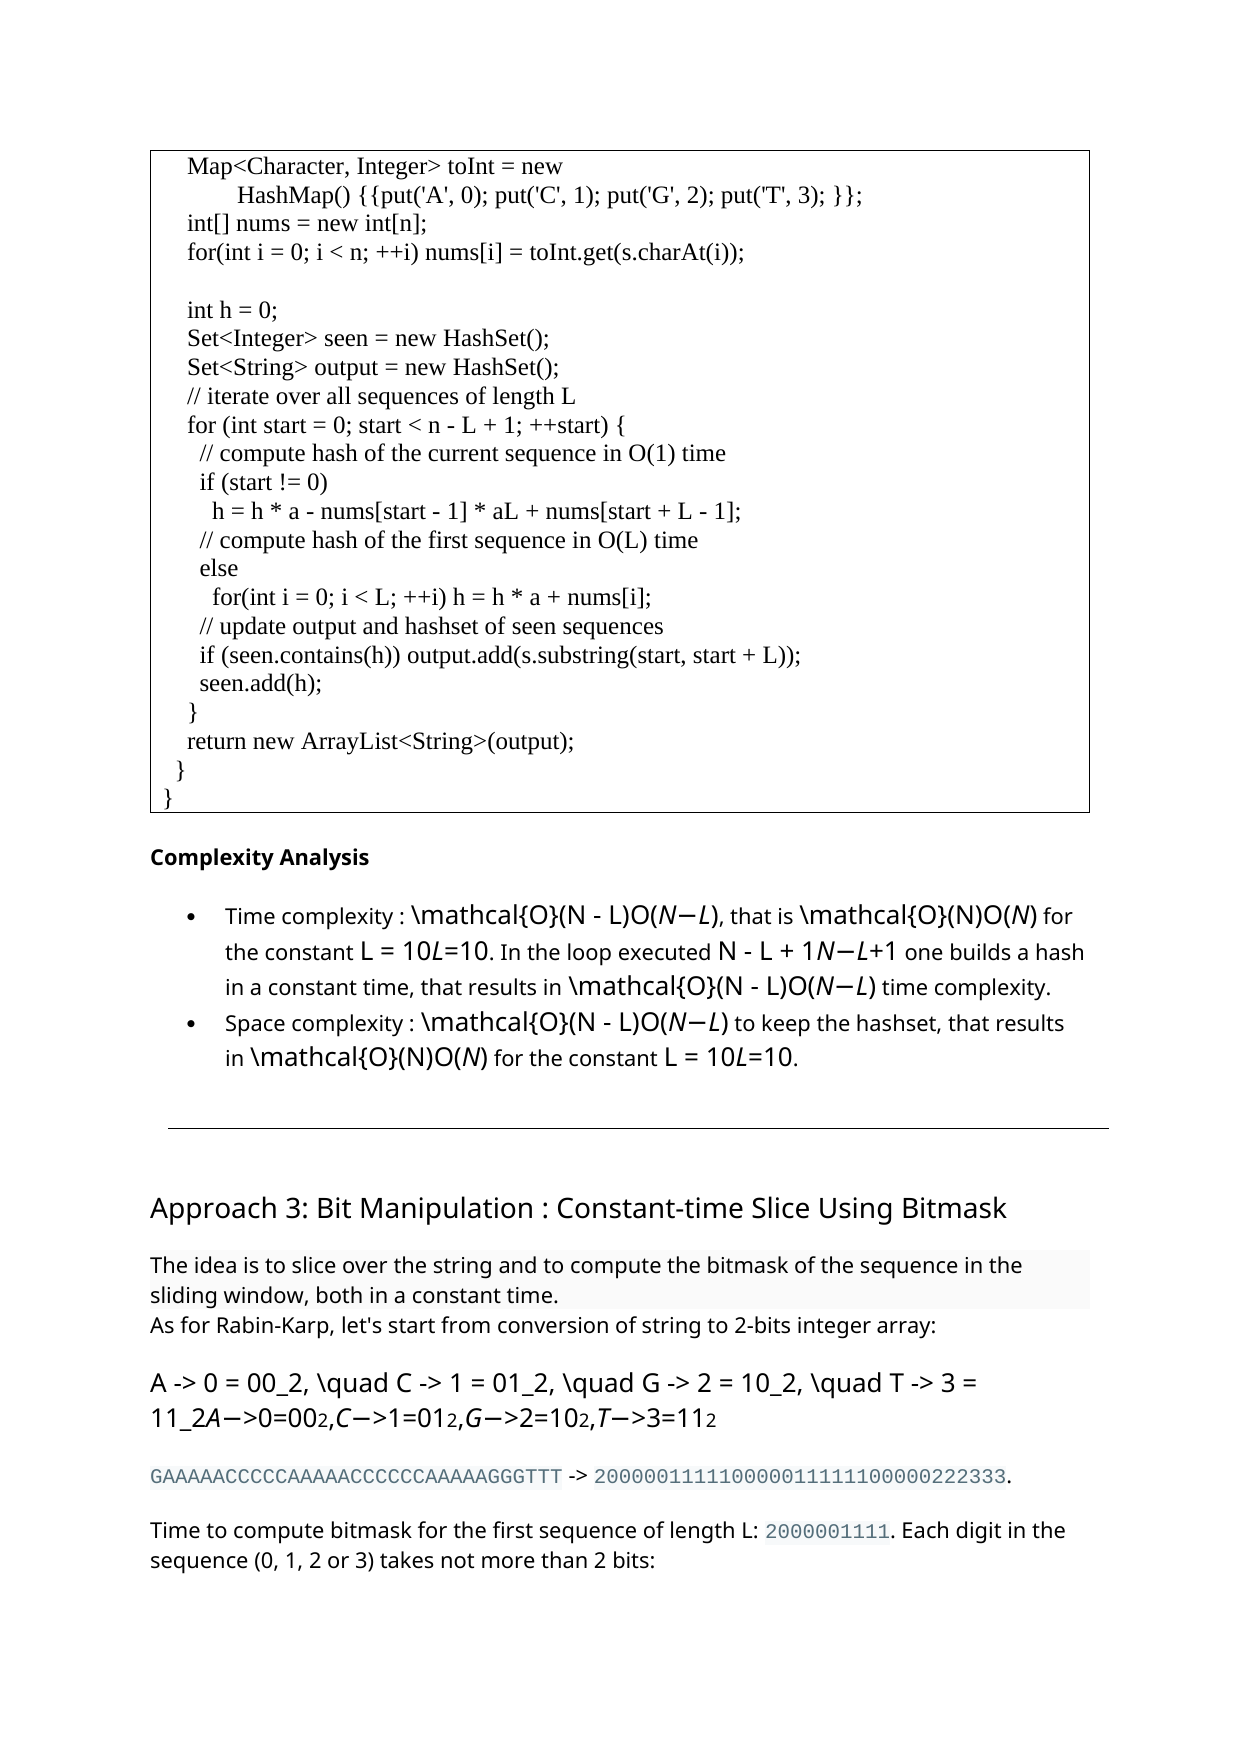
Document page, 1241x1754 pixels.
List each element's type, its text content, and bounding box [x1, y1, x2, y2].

text Complexity Analysis [150, 842, 1090, 872]
list Time complexity : \mathcal{O}(N - L)O(N−L), that is \mathcal{O}(N)O(N) for the constant L = 10L=10. In the loop executed N - L + 1N−L+1 one builds a hash in a constant time, that results in \mathcal{O}(N - L)O(N−L) time complexity. [187, 897, 1090, 1003]
text As for Rabin-Karp, let's start from conversion of string to 2-bits integer array: [150, 1309, 1090, 1339]
text GAAAAACCCCCAAAAACCCCCCAAAAAGGGTTT -> 200000111110000011111100000222333. [150, 1460, 1090, 1490]
text The idea is to slice over the string and to compute the bitmask of the sequence in the sliding window, both in a constant time. [150, 1250, 1090, 1309]
list Space complexity : \mathcal{O}(N - L)O(N−L) to keep the hashset, that results in \mathcal{O}(N)O(N) for the constant L = 10L=10. [187, 1003, 1090, 1103]
subtitle Approach 3: Bit Manipulation : Constant-time Slice Using Bitmask [150, 1188, 1090, 1227]
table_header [151, 151, 1089, 812]
text A -> 0 = 00_2, \quad C -> 1 = 01_2, \quad G -> 2 = 10_2, \quad T -> 3 = 11_2A−>0=002​,C−>1=012​,G−>2=102​,T−>3=112​ [150, 1364, 1090, 1435]
text Time to compute bitmask for the first sequence of length L: 2000001111. Each digit in the sequence (0, 1, 2 or 3) takes not more than 2 bits: [150, 1515, 1090, 1575]
